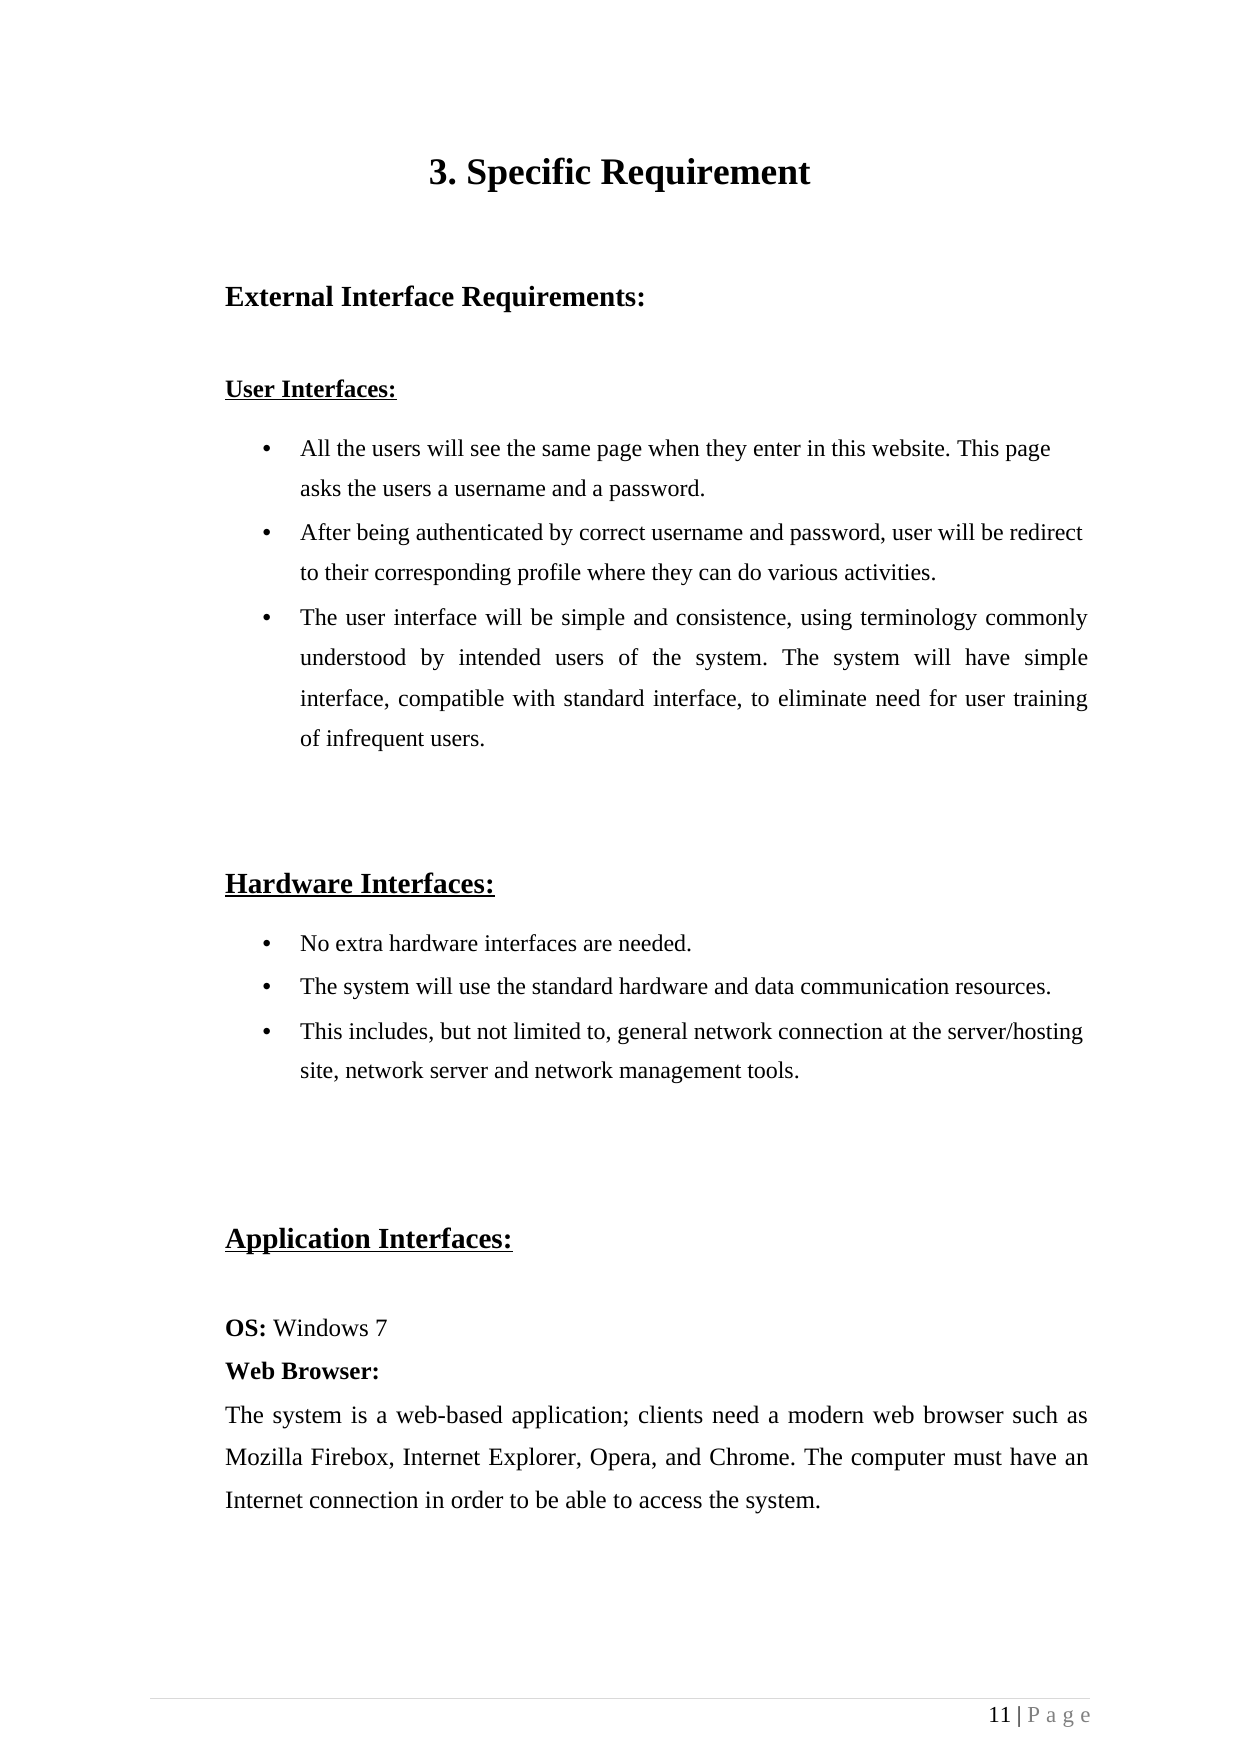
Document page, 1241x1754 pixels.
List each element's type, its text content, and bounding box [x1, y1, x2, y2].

text User Interfaces: [225, 374, 1090, 402]
list No extra hardware interfaces are needed. [262, 929, 1090, 957]
list All the users will see the same page when they enter in this website. This page asks the users a username and a password. [262, 434, 1089, 502]
text 3. Specific Requirement [150, 150, 1089, 193]
text Web Browser: [225, 1356, 1090, 1385]
text Application Interfaces: [225, 1222, 1090, 1255]
text OS: Windows 7 [225, 1313, 1090, 1341]
list The user interface will be simple and consistence, using terminology commonly understood by intended users of the system. The system will have simple interface, compatible with standard interface, to eliminate need for user training of infrequent users. [262, 603, 1089, 752]
list The system will use the standard hardware and data communication resources. [262, 972, 1090, 1000]
text The system is a web-based application; clients need a modern web browser such as Mozilla Firebox, Internet Explorer, Opera, and Chrome. The computer must have an Internet connection in order to be able to access the system. [225, 1400, 1089, 1513]
list After being authenticated by correct username and password, user will be redirect to their corresponding profile where they can do various activities. [262, 518, 1089, 586]
text Hardware Interfaces: [225, 866, 1090, 900]
list This includes, but not limited to, general network connection at the server/hosting site, network server and network management tools. [262, 1017, 1089, 1084]
text External Interface Requirements: [225, 279, 1090, 313]
